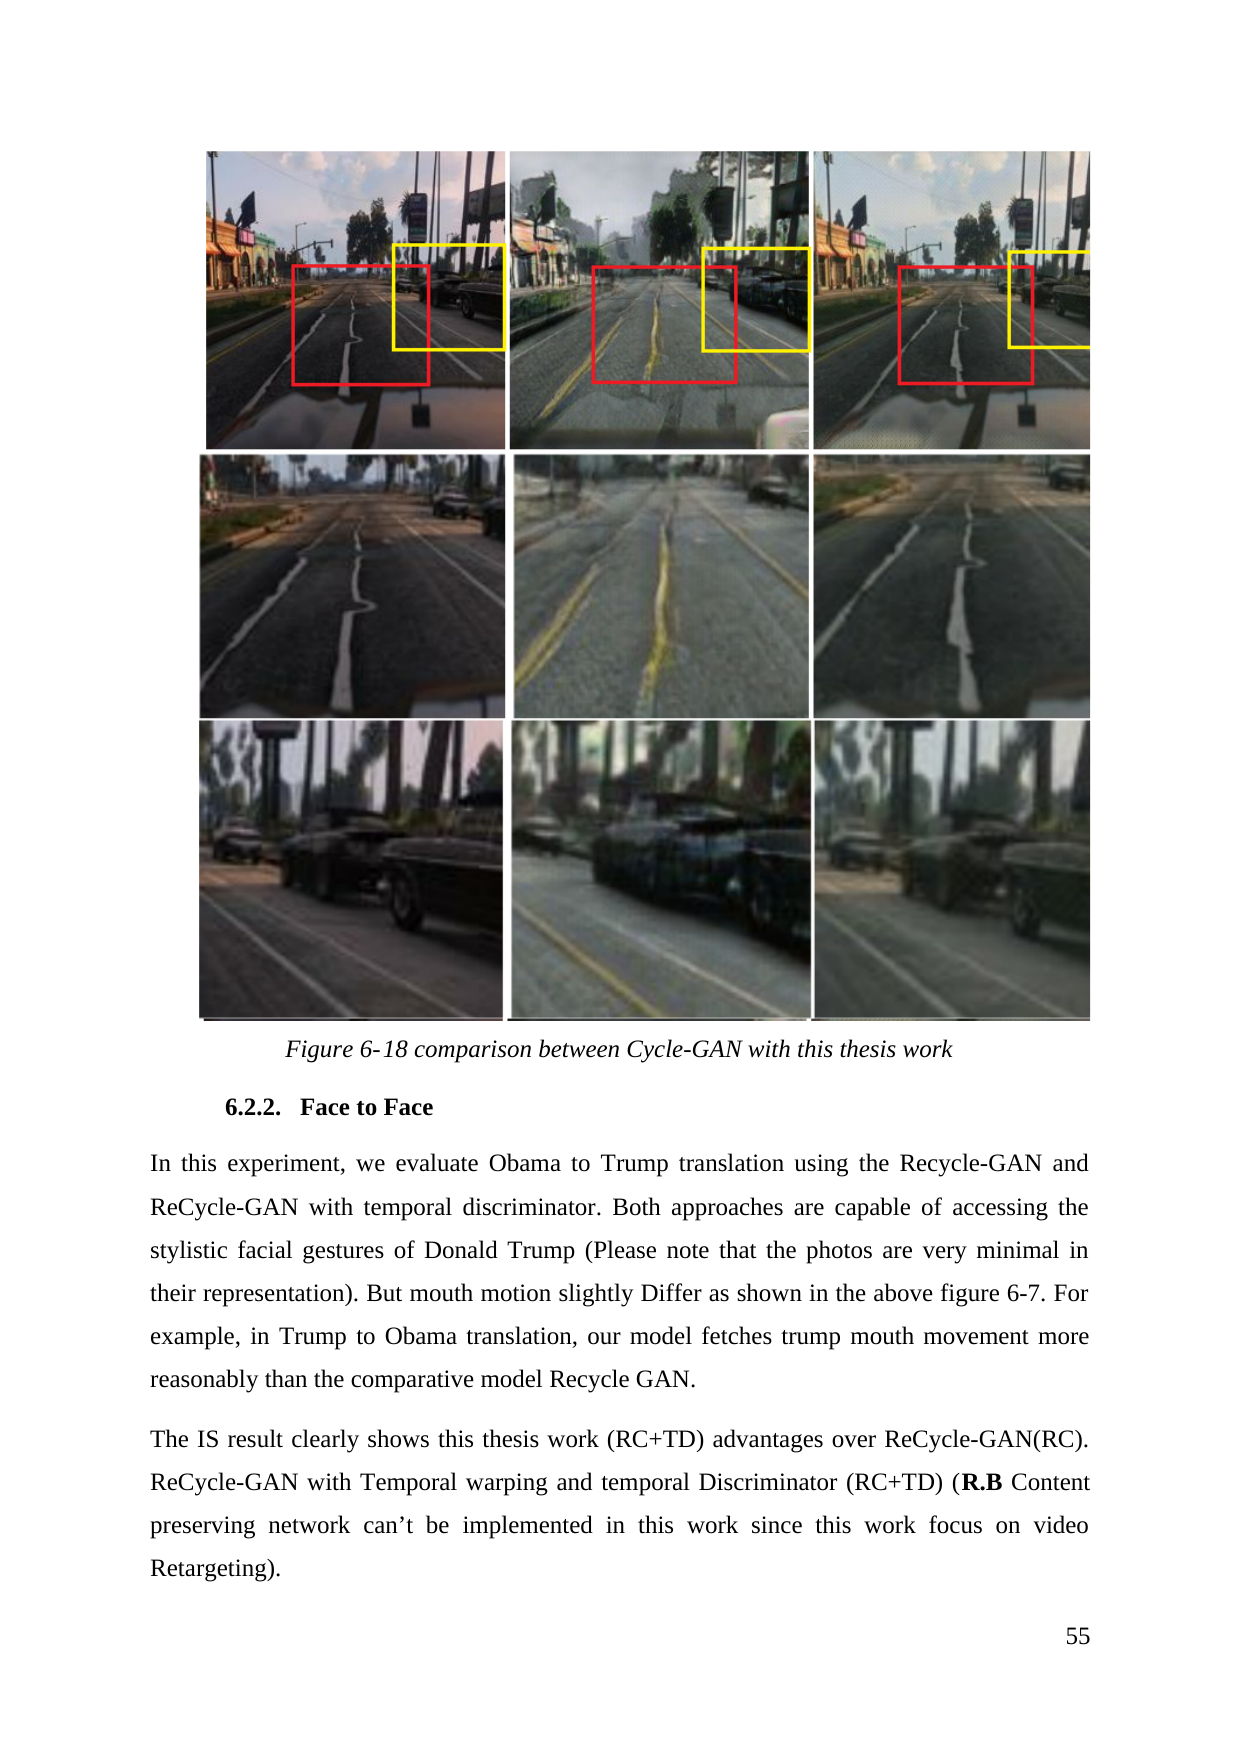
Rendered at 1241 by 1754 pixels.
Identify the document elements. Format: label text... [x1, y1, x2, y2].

table_cell [188, 150, 1090, 1034]
text In this experiment, we evaluate Obama to Trump translation using the Recycle-GAN and ReCycle-GAN with temporal discriminator. Both approaches are capable of accessing the stylistic facial gestures of Donald Trump (Please note that the photos are very minimal in their representation). But mouth motion slightly Differ as shown in the above figure 6-7. For example, in Trump to Obama translation, our model fetches trump mouth movement more reasonably than the comparative model Recycle GAN. [150, 1148, 1090, 1393]
subtitle Face to Face [225, 1092, 1090, 1121]
text The IS result clearly shows this thesis work (RC+TD) advantages over ReCycle-GAN(RC). ReCycle-GAN with Temporal warping and temporal Discriminator (RC+TD) (R.B Content preserving network can’t be implemented in this work since this work focus on video Retargeting). [150, 1424, 1090, 1582]
picture [198, 150, 1091, 1021]
